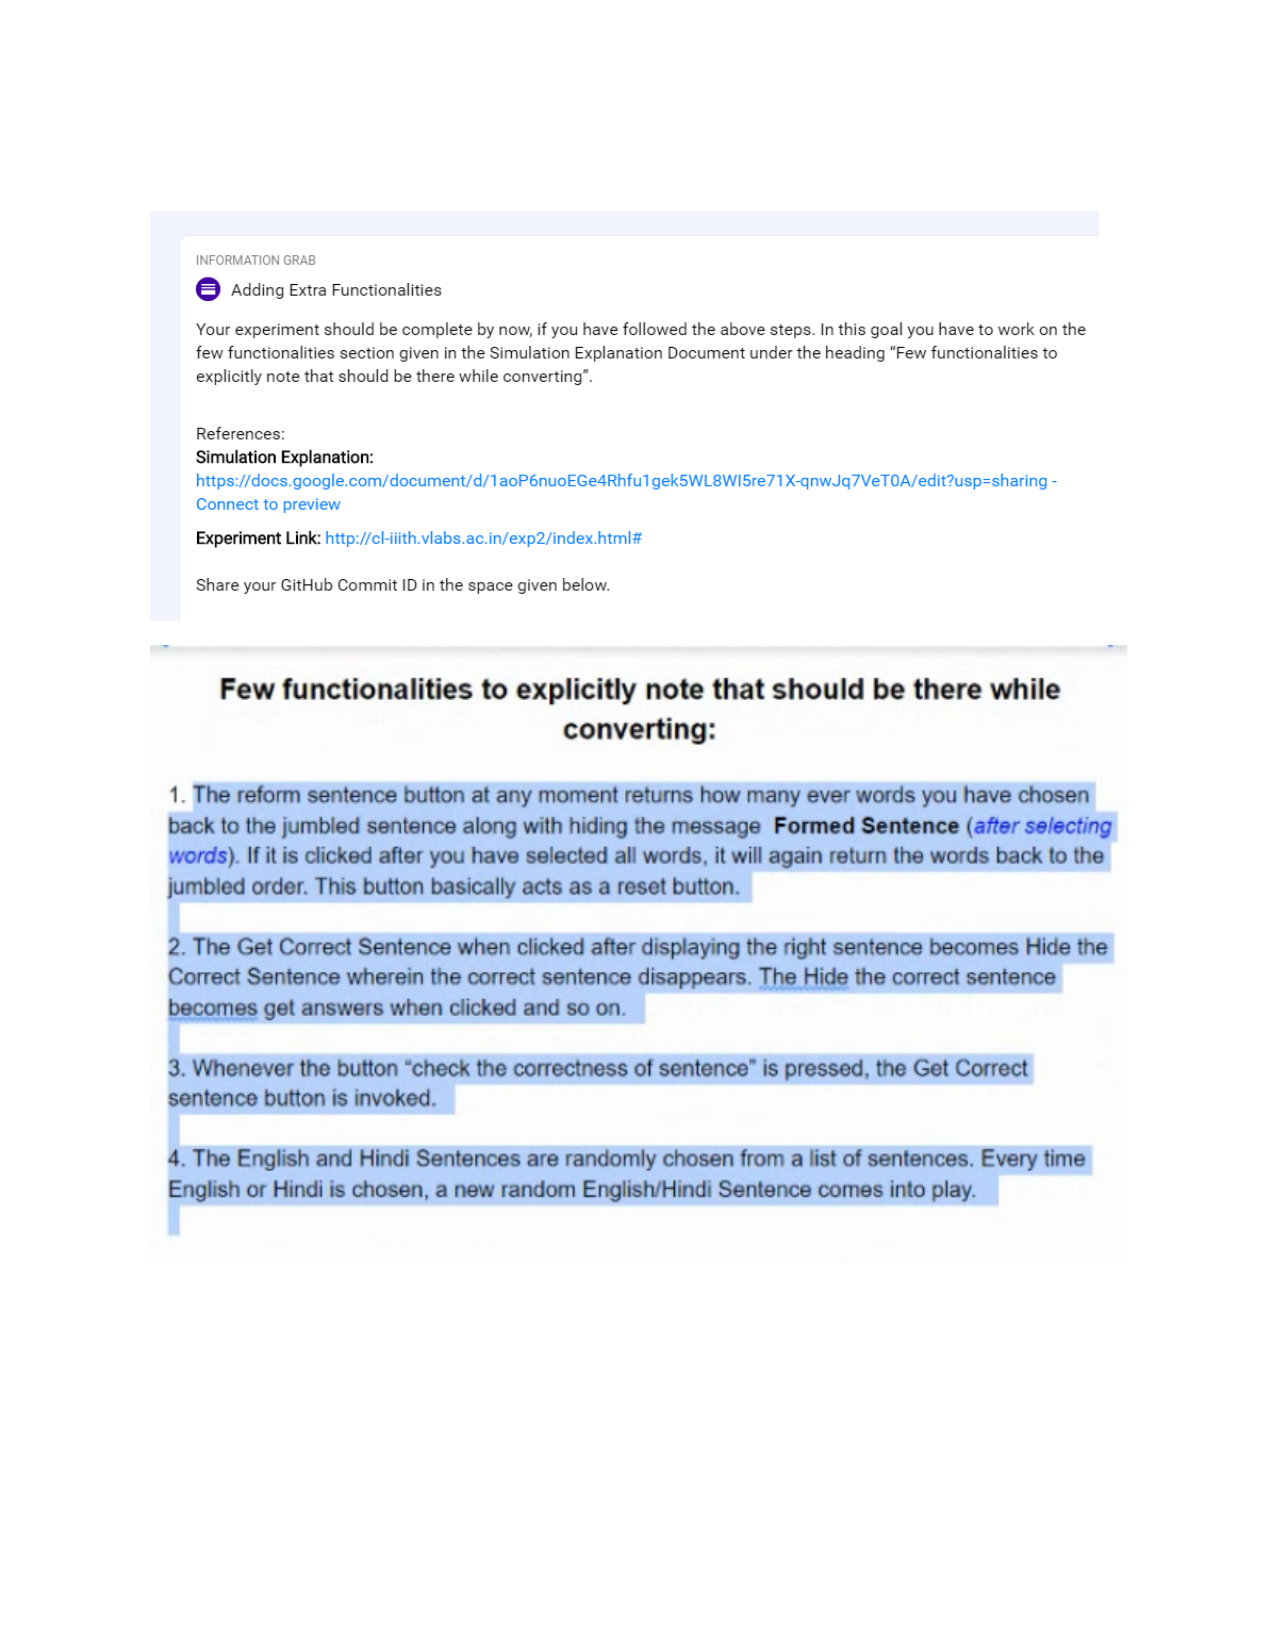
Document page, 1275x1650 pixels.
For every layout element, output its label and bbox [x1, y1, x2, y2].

picture [150, 211, 1100, 621]
picture [150, 645, 1128, 1263]
